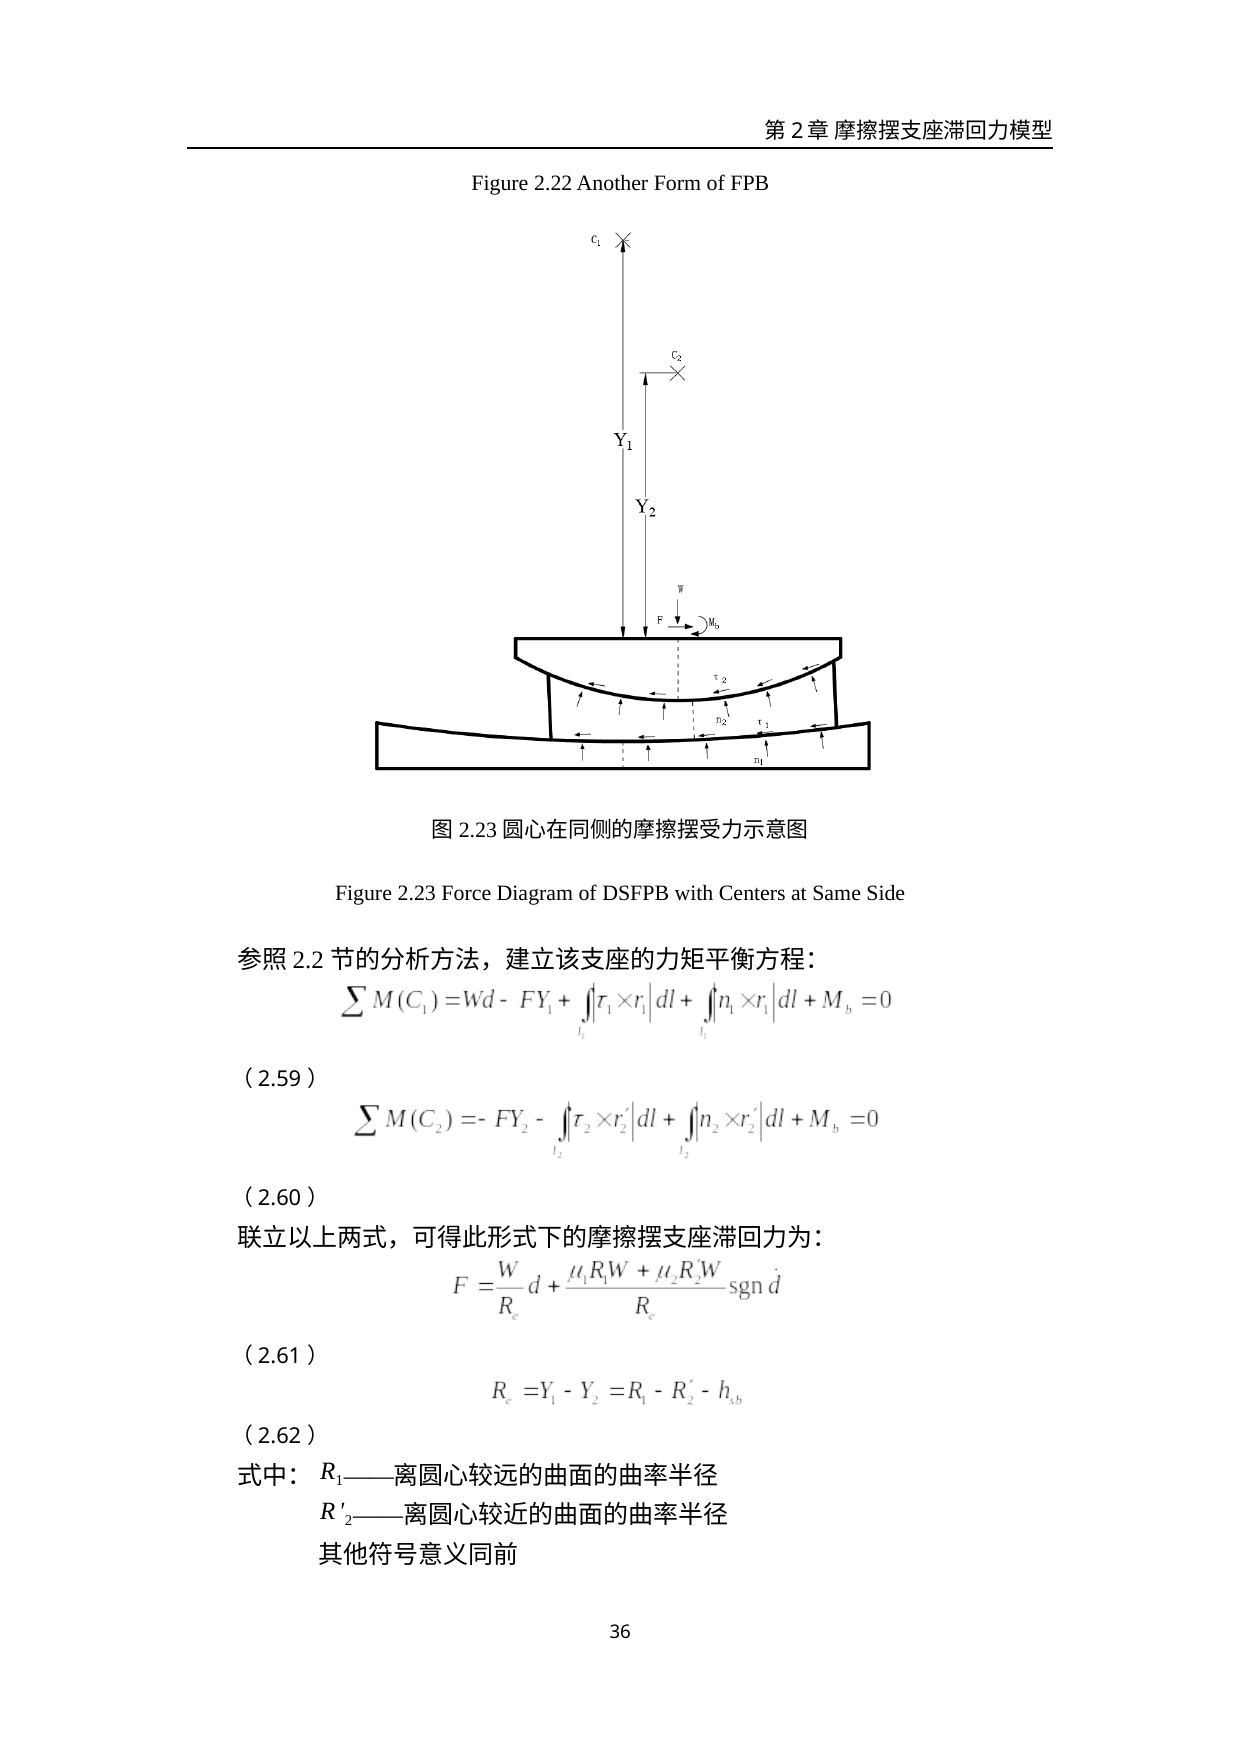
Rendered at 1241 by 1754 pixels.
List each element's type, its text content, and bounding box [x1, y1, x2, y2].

text （ 2.62 ） [187, 1414, 1053, 1453]
text 联立以上两式，可得此形式下的摩擦摆支座滞回力为： [187, 1215, 1053, 1255]
text （ 2.60 ） [187, 1176, 1053, 1215]
text ——离圆心较近的曲面的曲率半径 [187, 1493, 1053, 1533]
text 其他符号意义同前 [187, 1533, 1053, 1573]
text （ 2.59 ） [187, 1057, 1053, 1096]
text （ 2.61 ） [187, 1334, 1053, 1374]
text 式中： ——离圆心较远的曲面的曲率半径 [187, 1453, 1053, 1493]
text 参照2.2 节的分析方法，建立该支座的力矩平衡方程： [187, 938, 1053, 977]
picture [288, 227, 952, 778]
